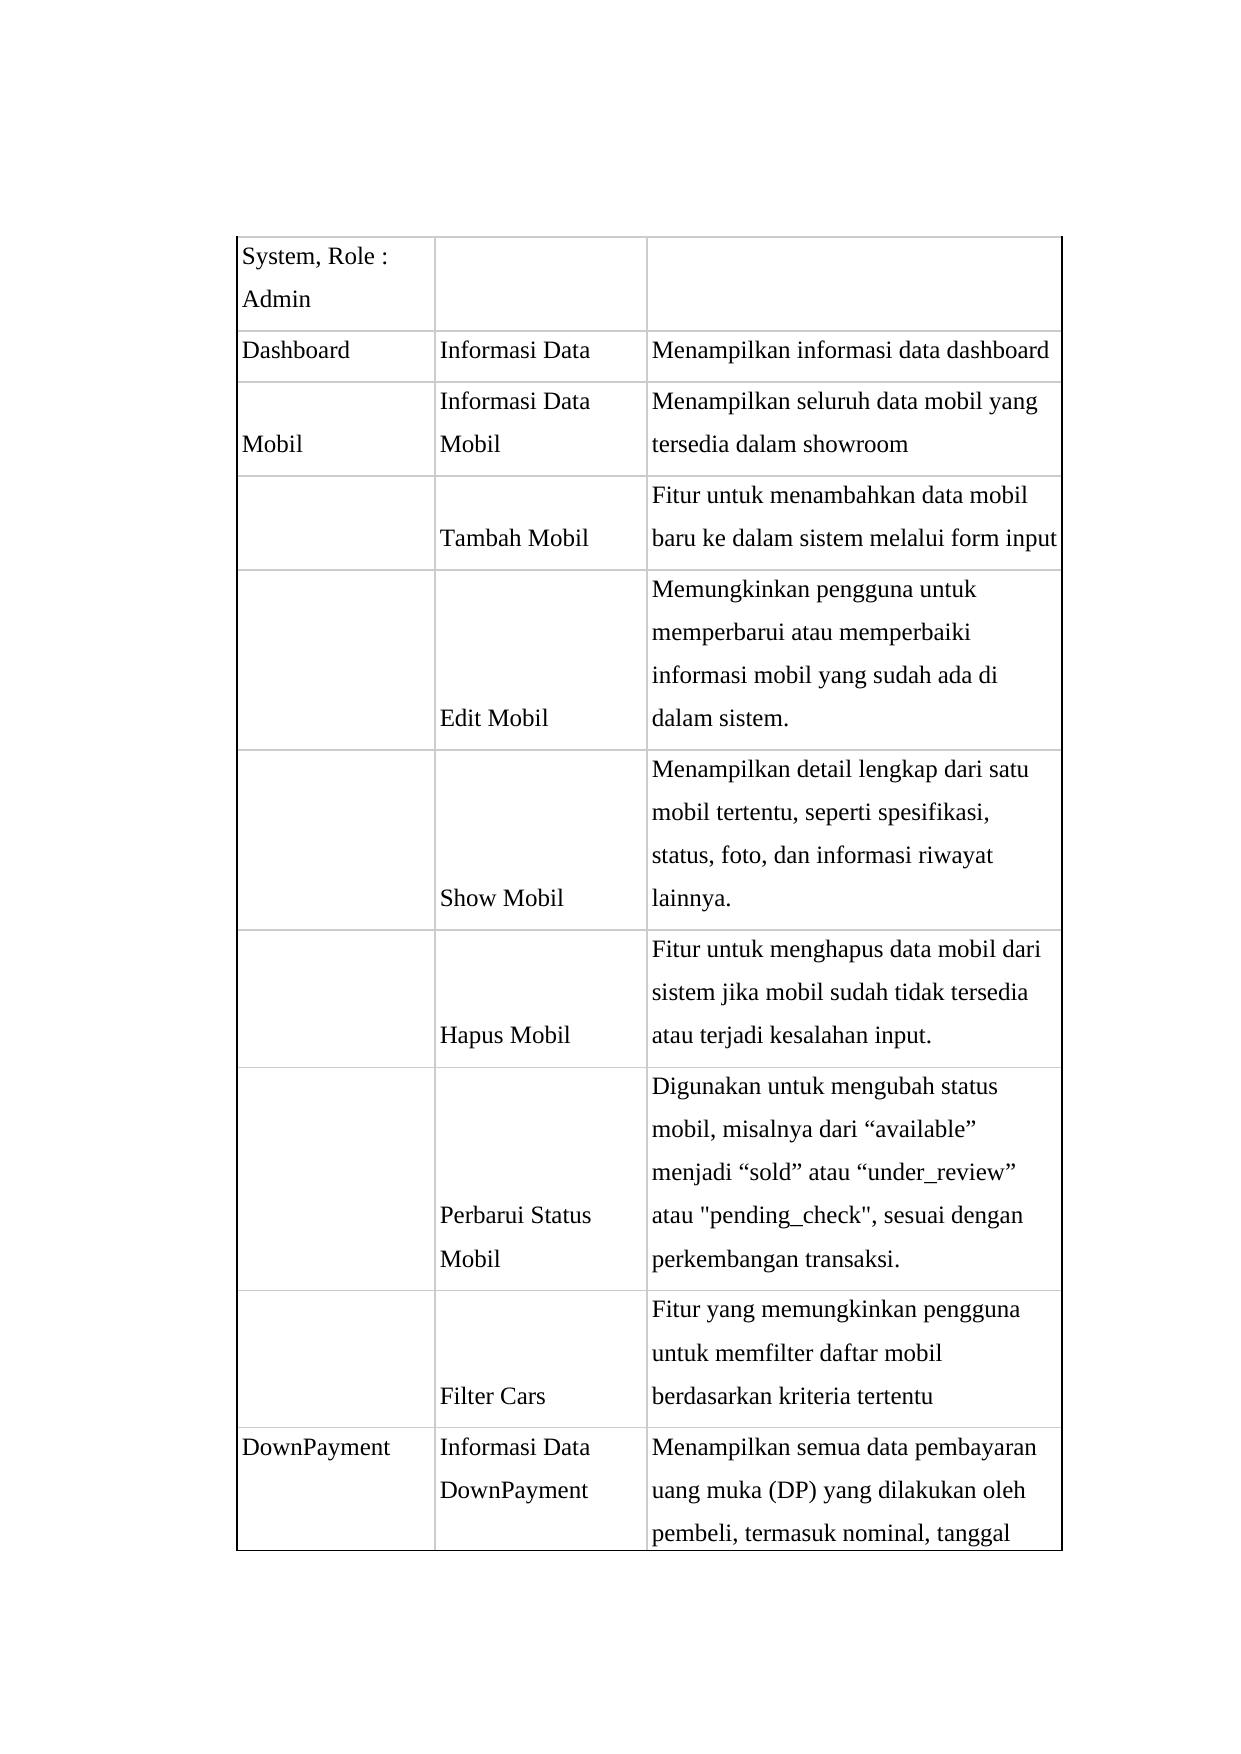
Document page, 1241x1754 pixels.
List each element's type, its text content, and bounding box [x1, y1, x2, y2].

table_cell Show Mobil [436, 751, 646, 929]
table_cell Informasi Data [436, 332, 646, 381]
table_cell Filter Cars [436, 1291, 646, 1427]
table_cell Digunakan untuk mengubah status mobil, misalnya dari “available” menjadi “sold” atau “under_review” atau "pending_check", sesuai dengan perkembangan transaksi. [648, 1068, 1061, 1290]
table_cell [648, 238, 1061, 330]
table_cell [238, 477, 434, 569]
table_cell [238, 1291, 434, 1427]
table_cell [238, 1068, 434, 1290]
table_cell [238, 931, 434, 1066]
table_cell Perbarui Status Mobil [436, 1068, 646, 1290]
table_cell Fitur untuk menambahkan data mobil baru ke dalam sistem melalui form input [648, 477, 1061, 569]
table_cell Edit Mobil [436, 571, 646, 749]
table_cell [238, 571, 434, 749]
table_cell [436, 1428, 646, 1550]
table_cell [238, 238, 434, 330]
table_cell Informasi Data Mobil [436, 383, 646, 475]
table_cell Fitur yang memungkinkan pengguna untuk memfilter daftar mobil berdasarkan kriteria tertentu [648, 1291, 1061, 1427]
table_cell [436, 238, 646, 330]
table_cell Menampilkan informasi data dashboard [648, 332, 1061, 381]
table_cell Menampilkan seluruh data mobil yang tersedia dalam showroom [648, 383, 1061, 475]
table_cell DownPayment [238, 1428, 434, 1550]
table_cell Fitur untuk menghapus data mobil dari sistem jika mobil sudah tidak tersedia atau terjadi kesalahan input. [648, 931, 1061, 1066]
table_cell Mobil [238, 383, 434, 475]
table_cell Menampilkan detail lengkap dari satu mobil tertentu, seperti spesifikasi, status, foto, dan informasi riwayat lainnya. [648, 751, 1061, 929]
table_cell Memungkinkan pengguna untuk memperbarui atau memperbaiki informasi mobil yang sudah ada di dalam sistem. [648, 571, 1061, 749]
table_cell Hapus Mobil [436, 931, 646, 1066]
table_cell Dashboard [238, 332, 434, 381]
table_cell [648, 1428, 1061, 1550]
table_cell Tambah Mobil [436, 477, 646, 569]
table_cell [238, 751, 434, 929]
